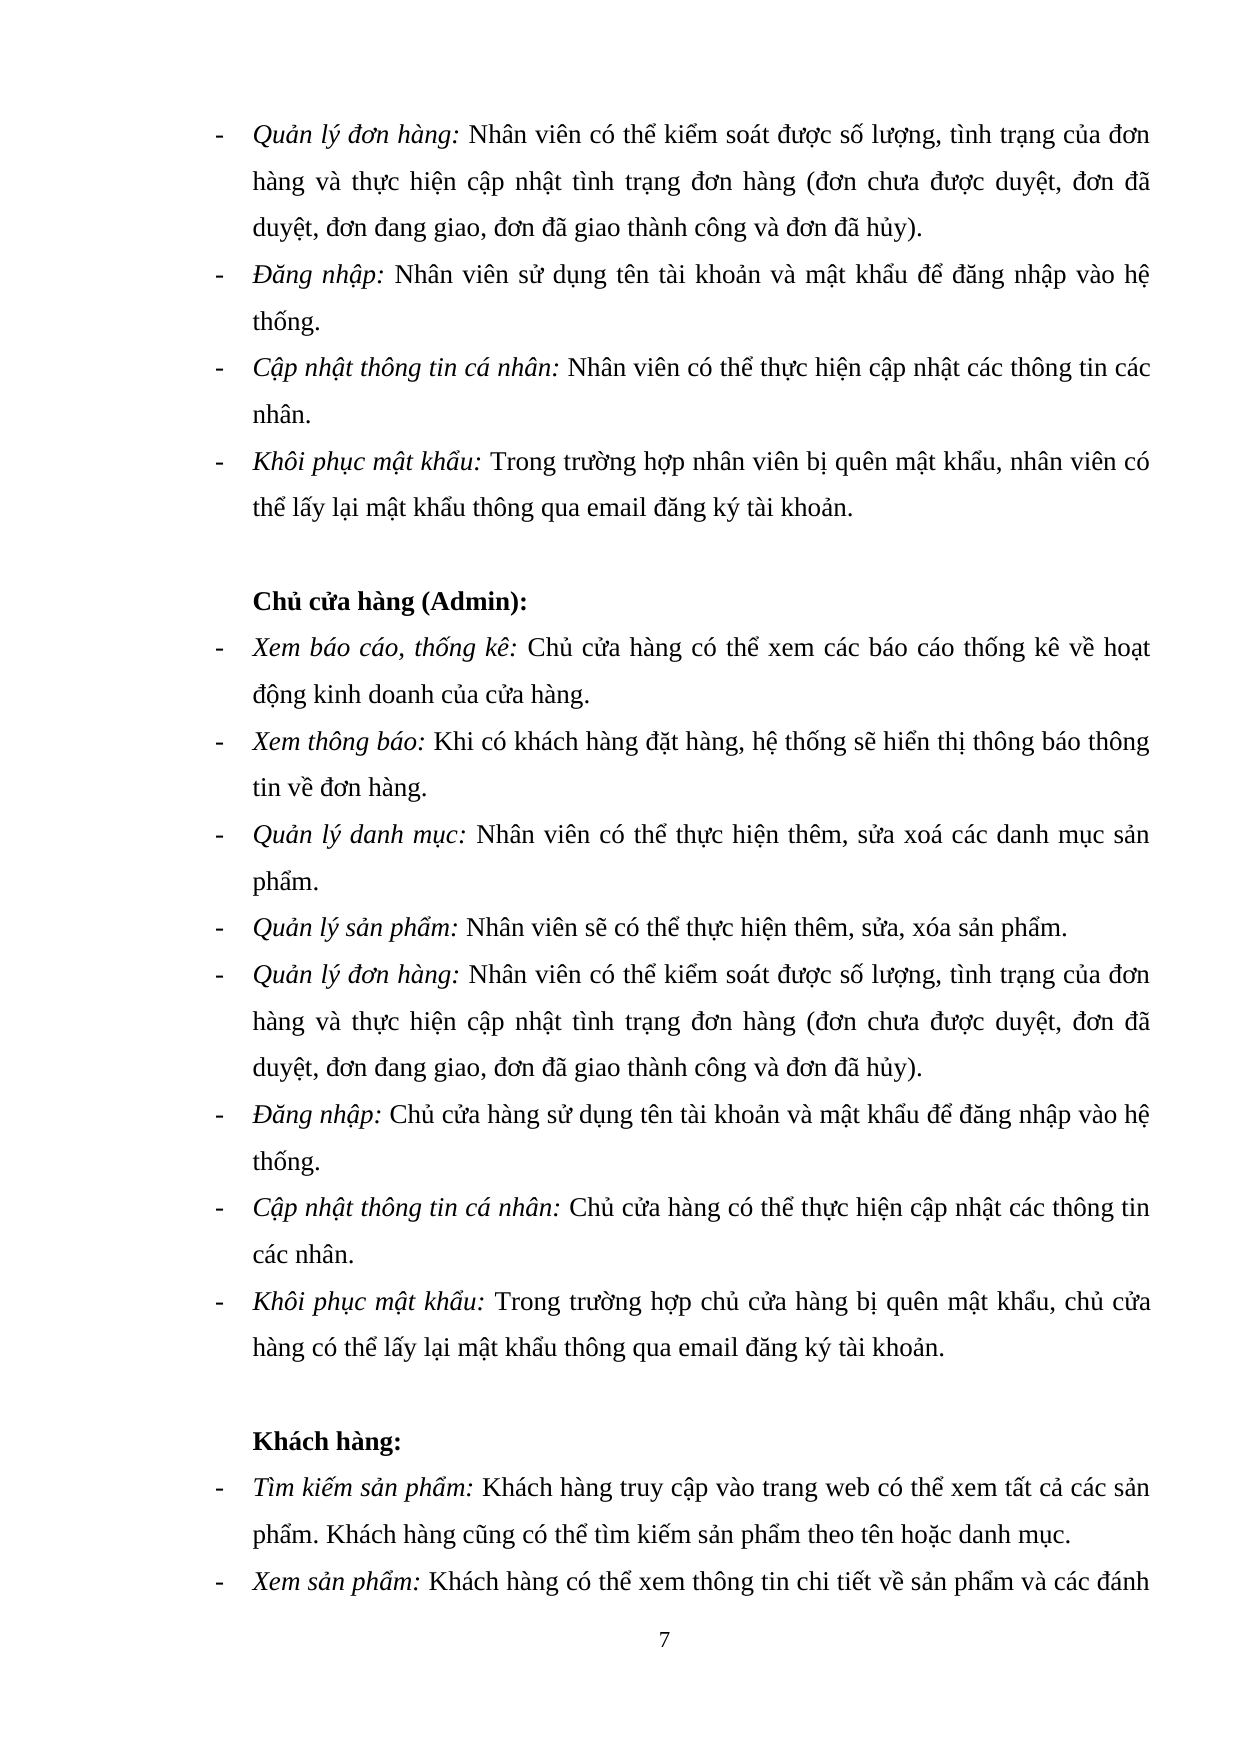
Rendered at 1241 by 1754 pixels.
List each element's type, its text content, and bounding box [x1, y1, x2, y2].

list Khôi phục mật khẩu: Trong trường hợp nhân viên bị quên mật khẩu, nhân viên có thể lấy lại mật khẩu thông qua email đăng ký tài khoản. [215, 445, 1152, 523]
list Tìm kiếm sản phẩm: Khách hàng truy cập vào trang web có thể xem tất cả các sản phẩm. Khách hàng cũng có thể tìm kiếm sản phẩm theo tên hoặc danh mục. [215, 1471, 1152, 1549]
list Quản lý sản phẩm: Nhân viên sẽ có thể thực hiện thêm, sửa, xóa sản phẩm. [215, 911, 1152, 943]
list Xem thông báo: Khi có khách hàng đặt hàng, hệ thống sẽ hiển thị thông báo thông tin về đơn hàng. [215, 725, 1152, 803]
list Đăng nhập: Nhân viên sử dụng tên tài khoản và mật khẩu để đăng nhập vào hệ thống. [215, 258, 1152, 336]
list Quản lý đơn hàng: Nhân viên có thể kiểm soát được số lượng, tình trạng của đơn hàng và thực hiện cập nhật tình trạng đơn hàng (đơn chưa được duyệt, đơn đã duyệt, đơn đang giao, đơn đã giao thành công và đơn đã hủy). [215, 958, 1152, 1083]
list Quản lý đơn hàng: Nhân viên có thể kiểm soát được số lượng, tình trạng của đơn hàng và thực hiện cập nhật tình trạng đơn hàng (đơn chưa được duyệt, đơn đã duyệt, đơn đang giao, đơn đã giao thành công và đơn đã hủy). [215, 118, 1152, 243]
text Chủ cửa hàng (Admin): [177, 585, 1152, 616]
list Cập nhật thông tin cá nhân: Nhân viên có thể thực hiện cập nhật các thông tin các nhân. [215, 351, 1152, 429]
list Xem báo cáo, thống kê: Chủ cửa hàng có thể xem các báo cáo thống kê về hoạt động kinh doanh của cửa hàng. [215, 631, 1152, 709]
list Cập nhật thông tin cá nhân: Chủ cửa hàng có thể thực hiện cập nhật các thông tin các nhân. [215, 1191, 1152, 1269]
text Khách hàng: [177, 1425, 1152, 1456]
list Quản lý danh mục: Nhân viên có thể thực hiện thêm, sửa xoá các danh mục sản phẩm. [215, 818, 1152, 896]
list Khôi phục mật khẩu: Trong trường hợp chủ cửa hàng bị quên mật khẩu, chủ cửa hàng có thể lấy lại mật khẩu thông qua email đăng ký tài khoản. [215, 1285, 1152, 1363]
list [215, 1565, 1152, 1596]
list Đăng nhập: Chủ cửa hàng sử dụng tên tài khoản và mật khẩu để đăng nhập vào hệ thống. [215, 1098, 1152, 1176]
